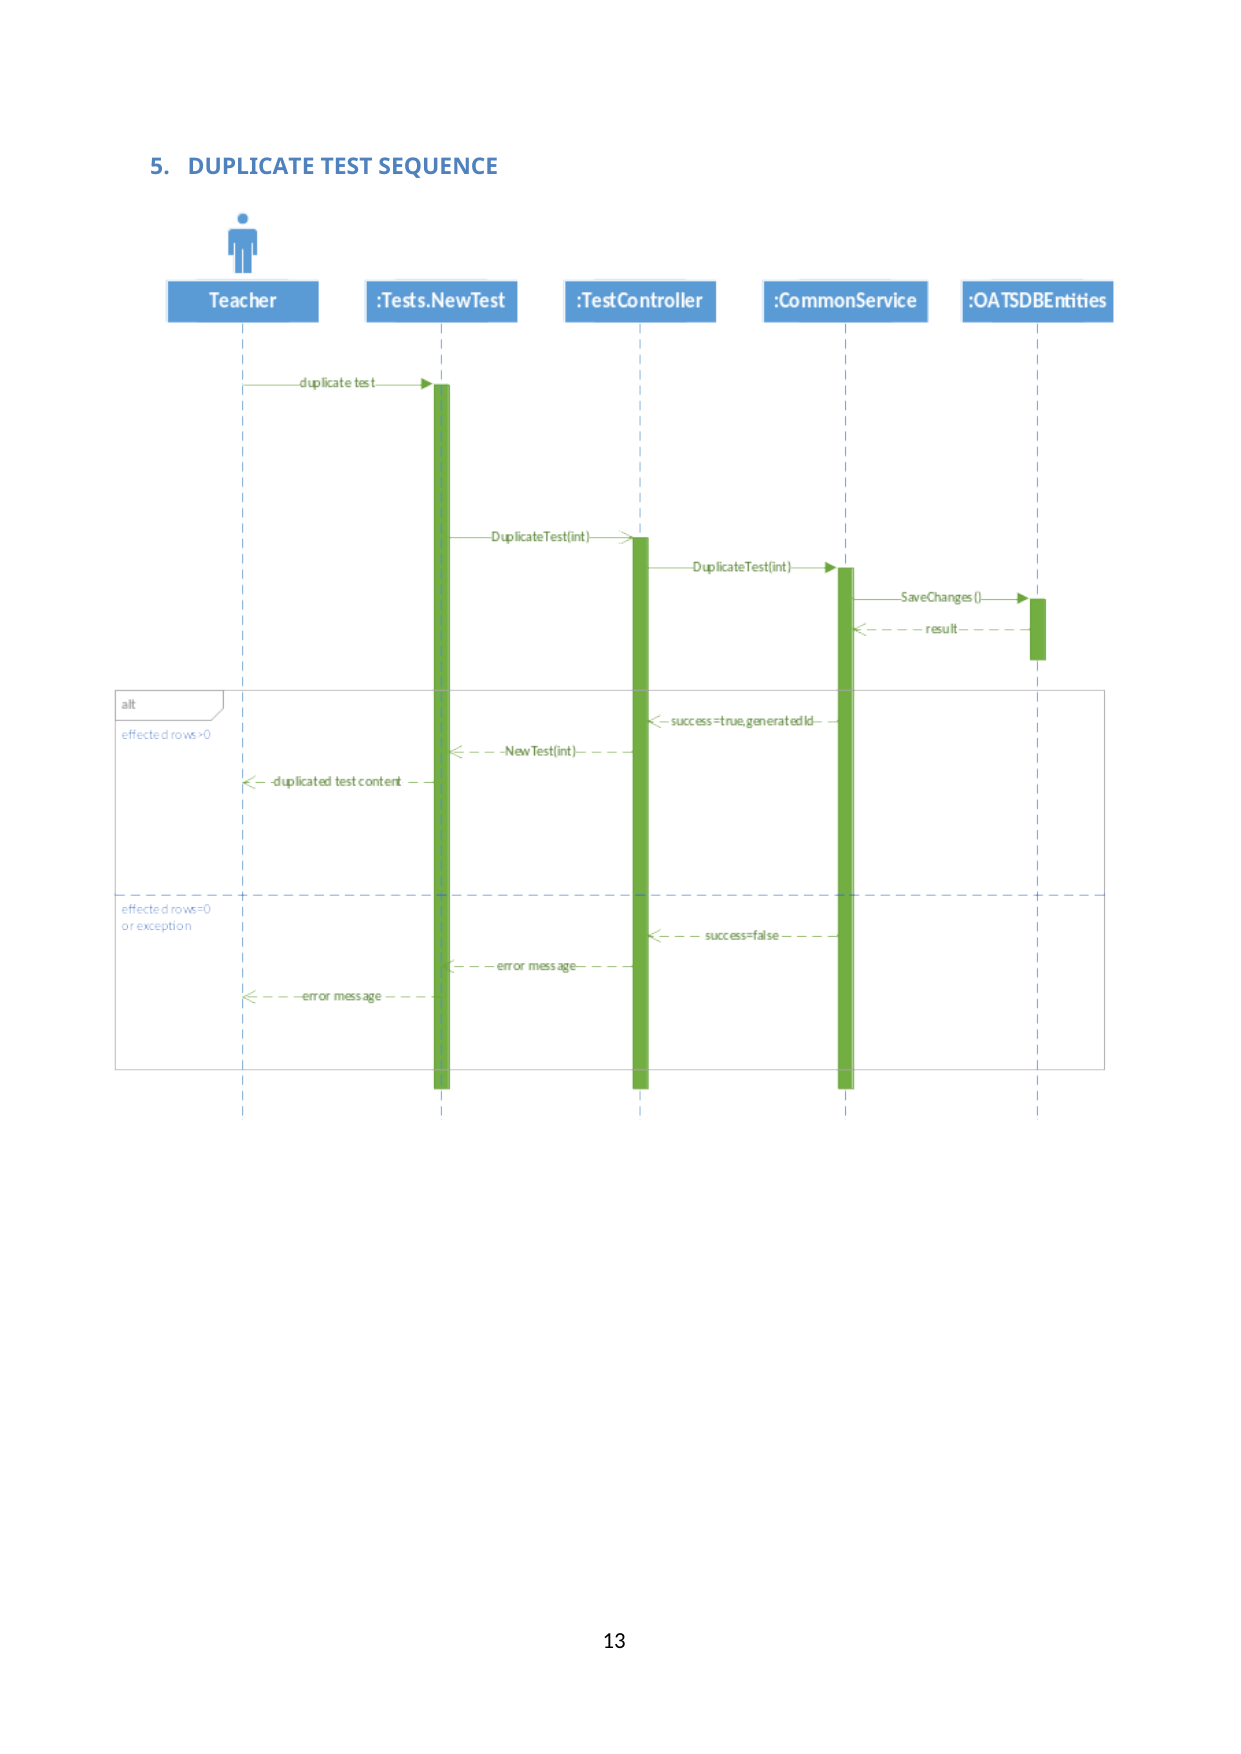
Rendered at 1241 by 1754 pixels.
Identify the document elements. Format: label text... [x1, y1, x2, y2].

subtitle DUPLICATE TEST SEQUENCE [150, 150, 1115, 181]
